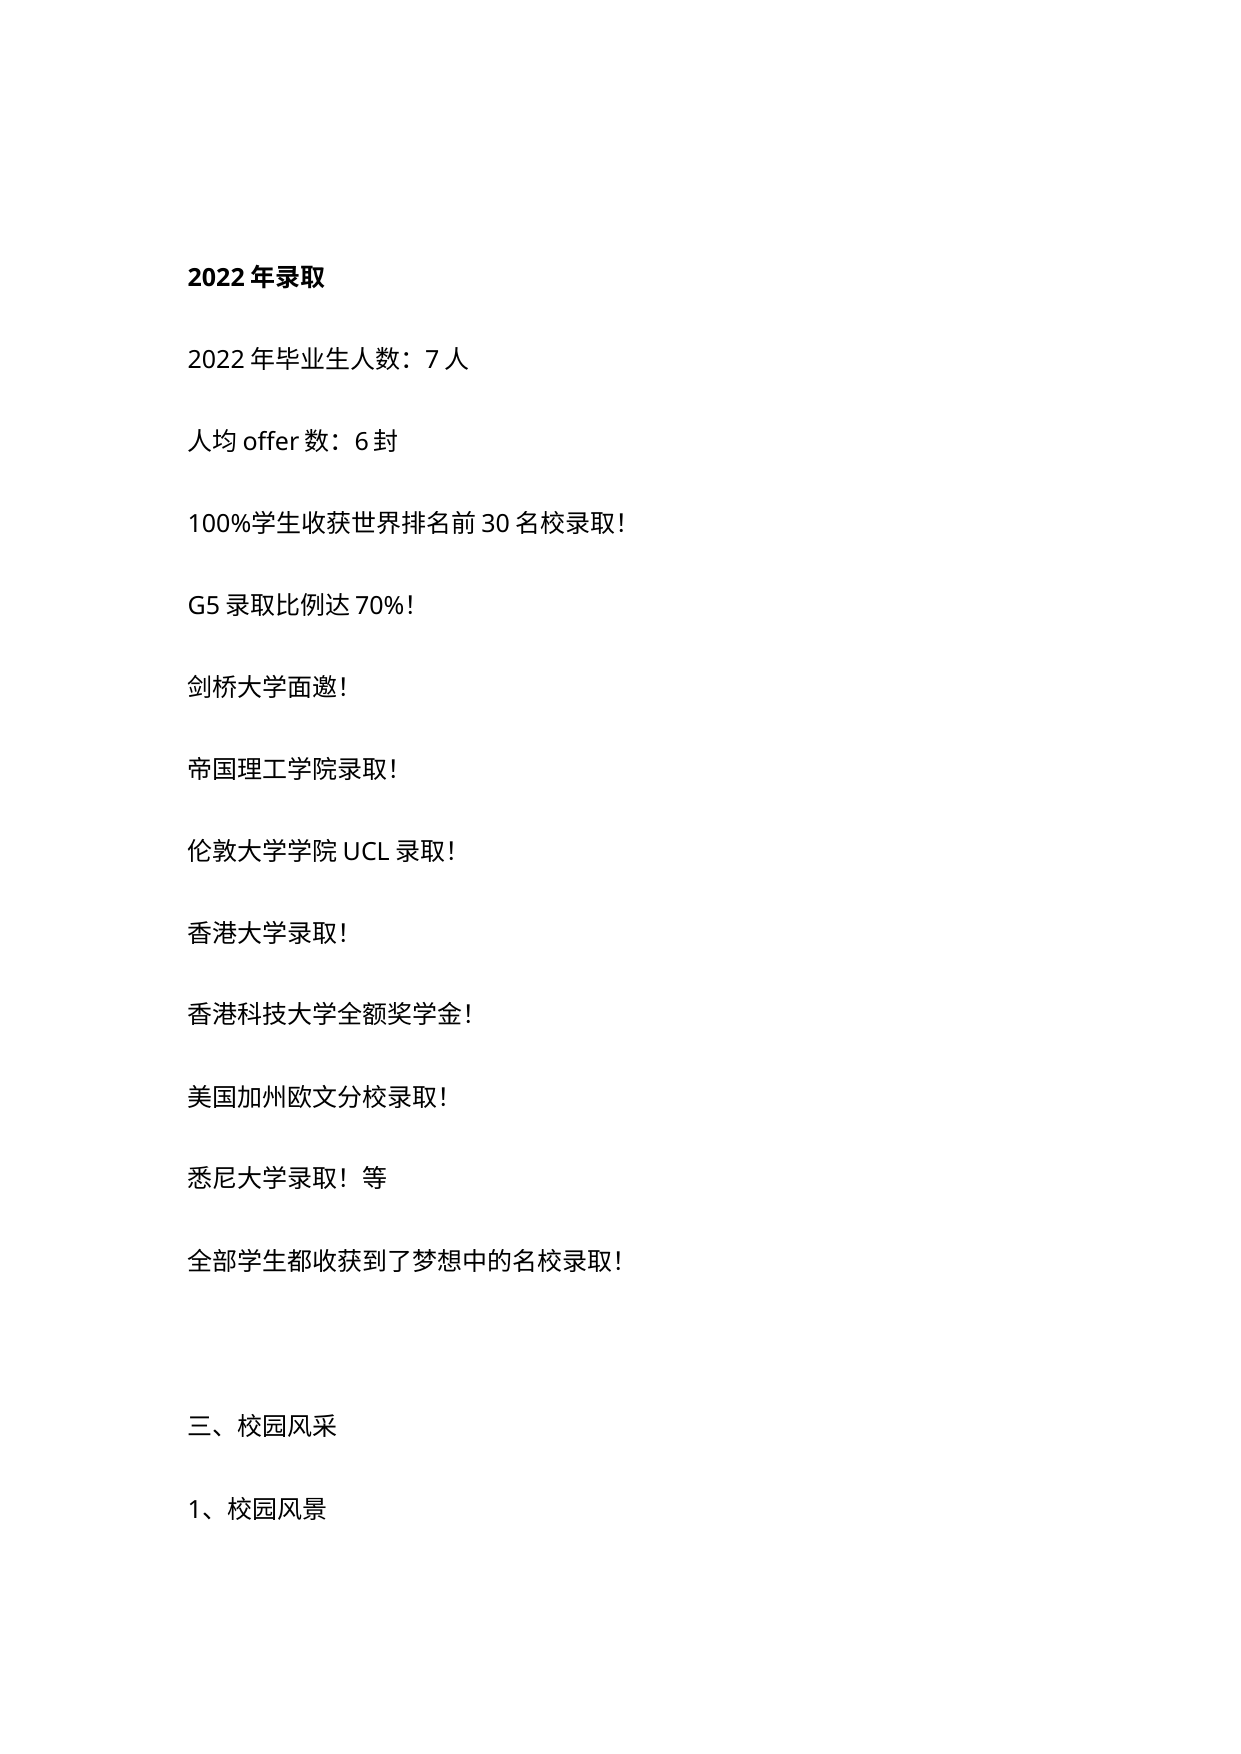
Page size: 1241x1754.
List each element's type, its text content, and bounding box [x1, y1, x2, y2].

list 悉尼大学录取！等 [187, 1146, 1053, 1211]
list 全部学生都收获到了梦想中的名校录取！ [187, 1228, 1053, 1293]
list 2022年毕业生人数：7人 [187, 326, 1053, 391]
list 伦敦大学学院UCL录取！ [187, 818, 1053, 883]
list 100%学生收获世界排名前30名校录取！ [187, 490, 1053, 555]
list 三、校园风采 [187, 1392, 1053, 1457]
list G5录取比例达70%！ [187, 572, 1053, 637]
list 剑桥大学面邀！ [187, 654, 1053, 719]
list 帝国理工学院录取！ [187, 736, 1053, 801]
list 2022年录取 [187, 244, 1053, 309]
list 香港科技大学全额奖学金！ [187, 982, 1053, 1047]
list 美国加州欧文分校录取！ [187, 1064, 1053, 1129]
list 1、校园风景 [187, 1475, 1053, 1540]
list 人均offer数：6封 [187, 408, 1053, 473]
list 香港大学录取！ [187, 900, 1053, 965]
